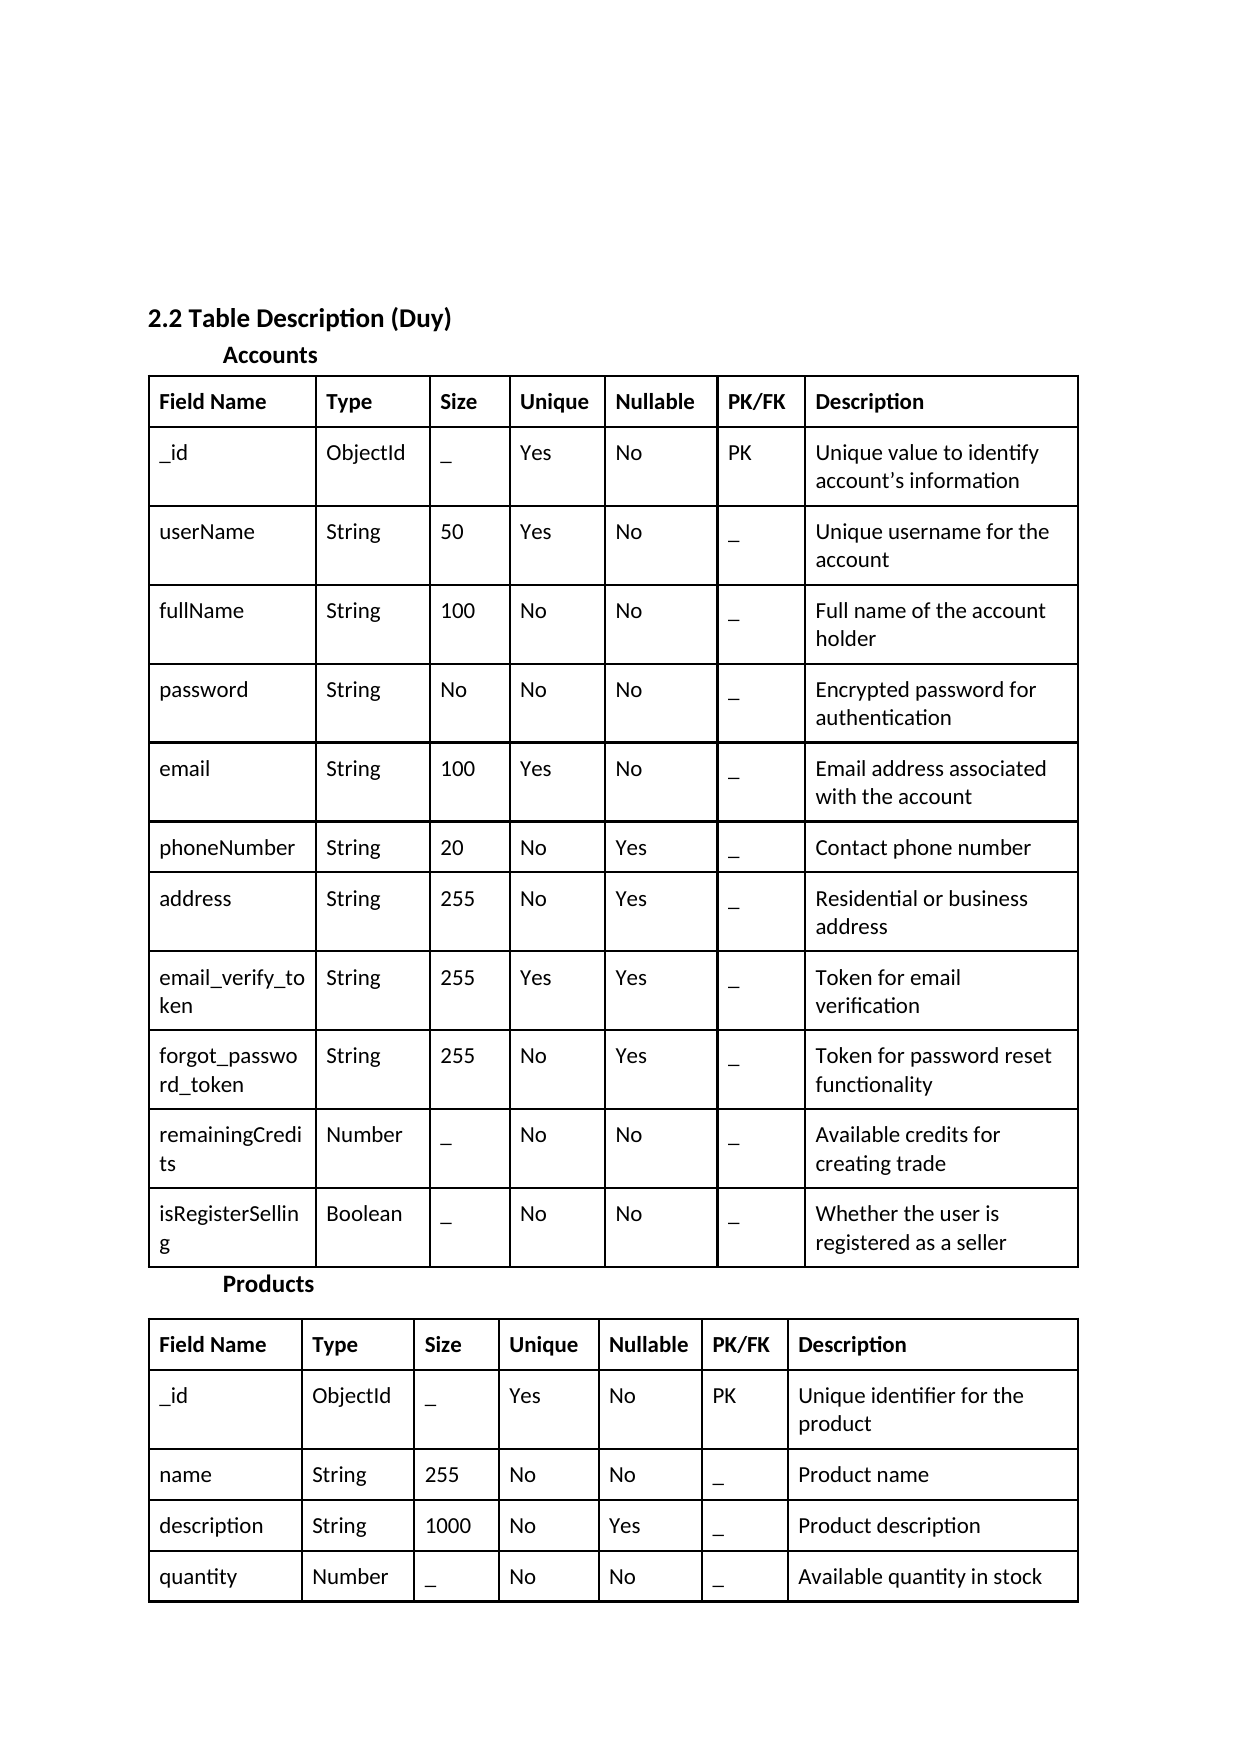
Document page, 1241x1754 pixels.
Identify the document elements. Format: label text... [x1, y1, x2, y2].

table_cell No [606, 1110, 716, 1187]
table_cell Residential or business address [806, 873, 1077, 950]
table_header Size [431, 377, 509, 426]
table_cell 20 [431, 823, 509, 871]
table_cell No [511, 873, 604, 950]
table_header Nullable [600, 1320, 701, 1369]
table_cell No [511, 586, 604, 662]
table_cell 255 [415, 1450, 498, 1498]
table_cell String [303, 1450, 413, 1498]
table_cell _ [415, 1371, 498, 1448]
table_cell No [606, 507, 716, 583]
table_cell isRegisterSelling [150, 1189, 315, 1266]
table_cell No [500, 1552, 598, 1600]
table_cell ObjectId [303, 1371, 413, 1448]
table_cell Product description [789, 1501, 1077, 1549]
table_header PK/FK [703, 1320, 787, 1369]
table_cell Yes [511, 744, 604, 820]
table_cell Yes [511, 428, 604, 504]
table_cell 50 [431, 507, 509, 583]
table_cell _ [719, 1031, 804, 1108]
text 2.2 Table Description (Duy) [148, 302, 1093, 335]
table_cell Yes [511, 952, 604, 1029]
table_cell No [511, 1031, 604, 1108]
text Accounts [148, 339, 1093, 370]
table_cell _ [719, 744, 804, 820]
table_cell _id [150, 428, 315, 504]
table_cell Yes [600, 1501, 701, 1549]
table_cell _ [719, 952, 804, 1029]
table_cell No [606, 1189, 716, 1266]
table_cell email [150, 744, 315, 820]
table_cell _ [719, 823, 804, 871]
table_cell _ [431, 428, 509, 504]
table_header Unique [511, 377, 604, 426]
table_header Type [317, 377, 429, 426]
table_cell String [317, 823, 429, 871]
table_cell Yes [500, 1371, 598, 1448]
table_cell 100 [431, 744, 509, 820]
table_cell _ [431, 1189, 509, 1266]
table_cell Boolean [317, 1189, 429, 1266]
table_cell Available quantity in stock [789, 1552, 1077, 1600]
table_cell No [431, 665, 509, 741]
table_header Type [303, 1320, 413, 1369]
table_cell quantity [150, 1552, 301, 1600]
table_cell String [317, 1031, 429, 1108]
table_cell _ [719, 507, 804, 583]
table_header Size [415, 1320, 498, 1369]
table_cell No [500, 1450, 598, 1498]
table_header Field Name [150, 377, 315, 426]
table_cell userName [150, 507, 315, 583]
table_cell String [317, 507, 429, 583]
table_cell _ [719, 1189, 804, 1266]
table_cell String [317, 586, 429, 662]
table_cell Unique value to identify account’s information [806, 428, 1077, 504]
table_cell No [606, 428, 716, 504]
table_cell PK [703, 1371, 787, 1448]
table_cell No [500, 1501, 598, 1549]
table_cell 100 [431, 586, 509, 662]
table_header Description [789, 1320, 1077, 1369]
table_cell Token for password reset functionality [806, 1031, 1077, 1108]
table_cell Whether the user is registered as a seller [806, 1189, 1077, 1266]
table_cell Yes [606, 873, 716, 950]
table_cell String [317, 873, 429, 950]
table_cell String [317, 665, 429, 741]
table_cell 1000 [415, 1501, 498, 1549]
table_cell Yes [606, 1031, 716, 1108]
table_cell Number [303, 1552, 413, 1600]
table_cell _ [703, 1450, 787, 1498]
table_cell Number [317, 1110, 429, 1187]
table_cell fullName [150, 586, 315, 662]
table_cell No [606, 586, 716, 662]
table_cell password [150, 665, 315, 741]
table_cell Available credits for creating trade [806, 1110, 1077, 1187]
table_cell _ [703, 1501, 787, 1549]
table_cell email_verify_token [150, 952, 315, 1029]
table_cell _ [415, 1552, 498, 1600]
table_cell Yes [606, 823, 716, 871]
table_cell No [606, 665, 716, 741]
table_cell String [303, 1501, 413, 1549]
table_cell _ [719, 1110, 804, 1187]
table_cell ObjectId [317, 428, 429, 504]
table_cell forgot_password_token [150, 1031, 315, 1108]
table_cell No [600, 1450, 701, 1498]
table_header Nullable [606, 377, 716, 426]
table_header Description [806, 377, 1077, 426]
table_cell No [511, 665, 604, 741]
table_cell _ [719, 665, 804, 741]
table_cell PK [719, 428, 804, 504]
table_cell name [150, 1450, 301, 1498]
table_cell Full name of the account holder [806, 586, 1077, 662]
table_cell phoneNumber [150, 823, 315, 871]
table_cell No [606, 744, 716, 820]
table_cell _ [719, 873, 804, 950]
table_cell address [150, 873, 315, 950]
table_cell Unique identifier for the product [789, 1371, 1077, 1448]
table_cell Encrypted password for authentication [806, 665, 1077, 741]
table_cell 255 [431, 952, 509, 1029]
table_cell Unique username for the account [806, 507, 1077, 583]
table_cell _ [431, 1110, 509, 1187]
table_header Unique [500, 1320, 598, 1369]
table_cell Yes [606, 952, 716, 1029]
table_header Field Name [150, 1320, 301, 1369]
table_cell 255 [431, 1031, 509, 1108]
table_cell 255 [431, 873, 509, 950]
table_cell Yes [511, 507, 604, 583]
table_cell remainingCredits [150, 1110, 315, 1187]
table_cell No [511, 1189, 604, 1266]
table_cell _ [703, 1552, 787, 1600]
table_cell No [511, 823, 604, 871]
table_cell _id [150, 1371, 301, 1448]
table_cell Email address associated with the account [806, 744, 1077, 820]
table_cell String [317, 952, 429, 1029]
table_cell No [600, 1552, 701, 1600]
table_cell No [600, 1371, 701, 1448]
text Products [148, 1268, 1093, 1299]
table_cell No [511, 1110, 604, 1187]
table_cell Product name [789, 1450, 1077, 1498]
table_cell description [150, 1501, 301, 1549]
table_header PK/FK [719, 377, 804, 426]
table_cell Contact phone number [806, 823, 1077, 871]
table_cell String [317, 744, 429, 820]
table_cell _ [719, 586, 804, 662]
table_cell Token for email verification [806, 952, 1077, 1029]
